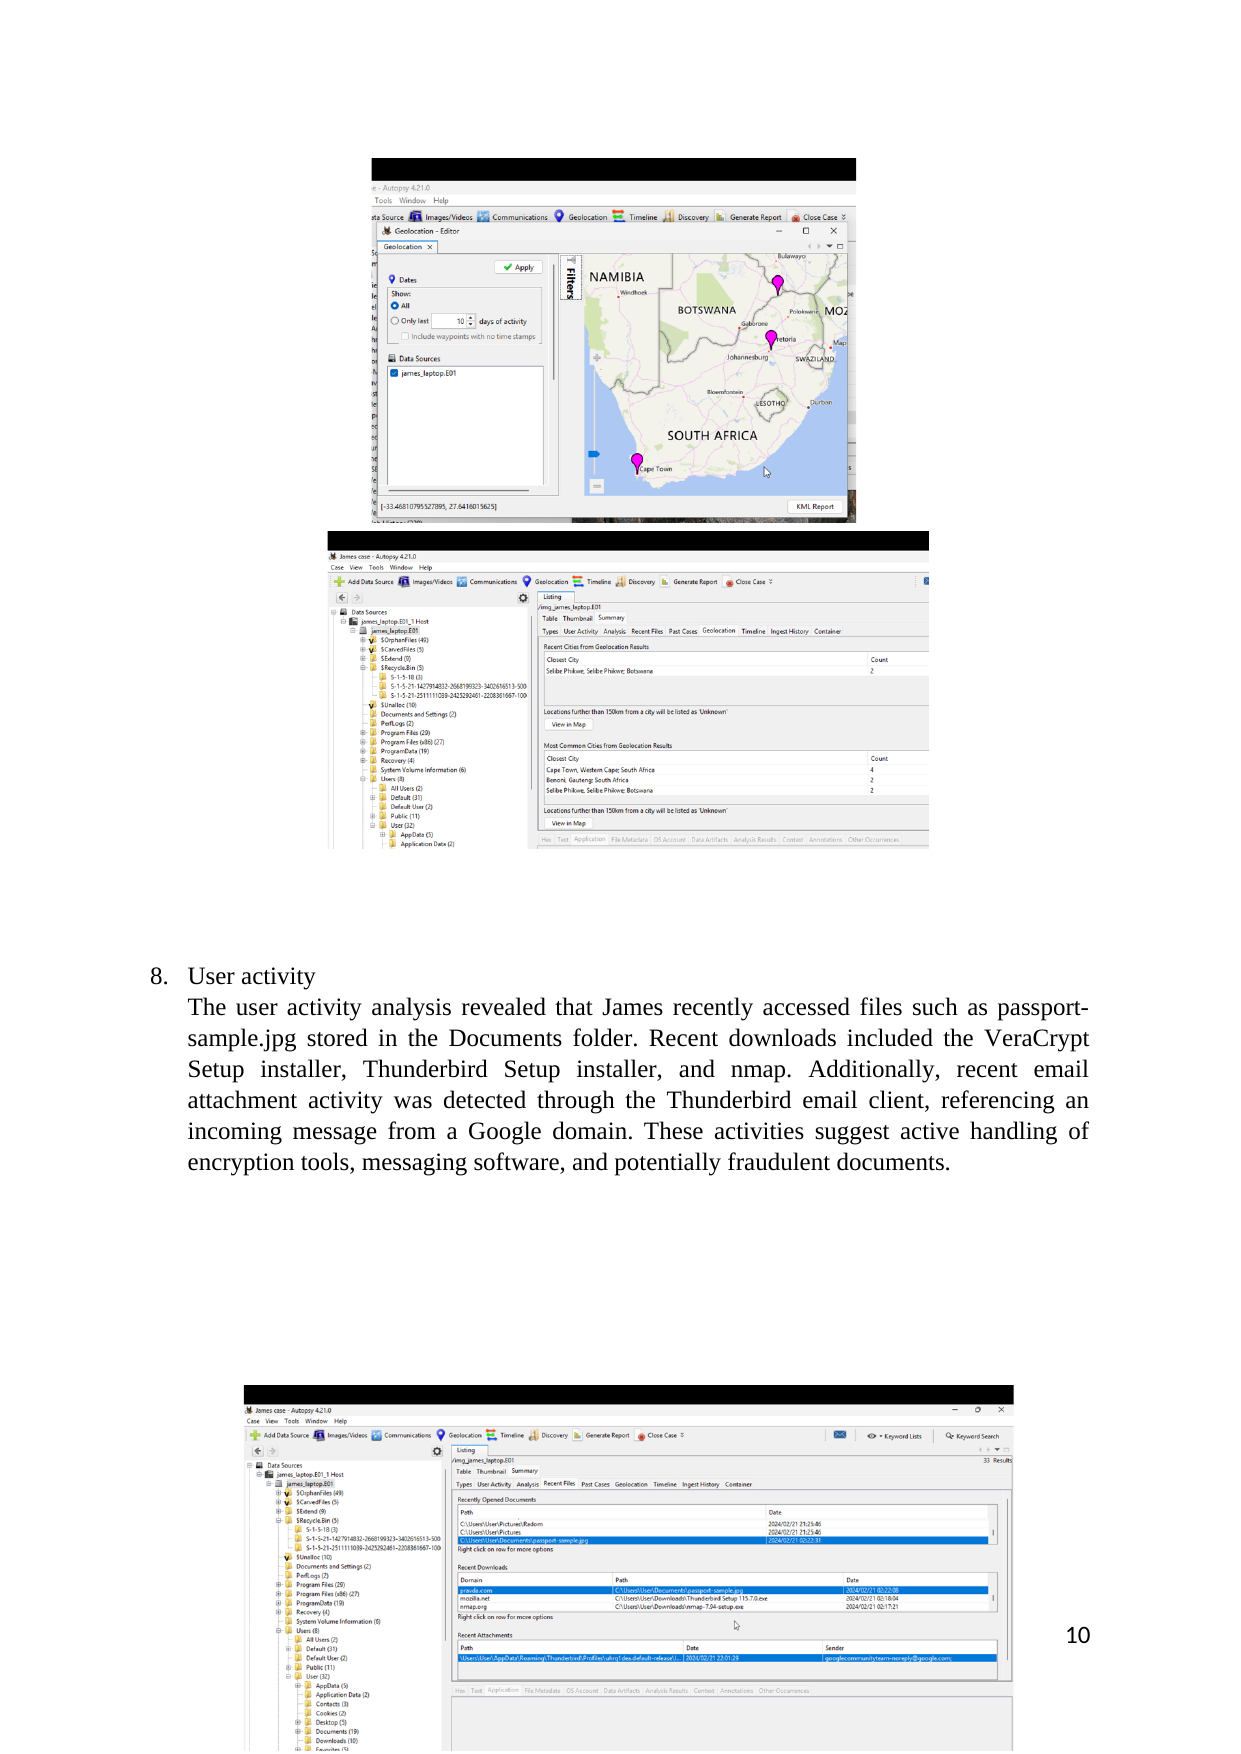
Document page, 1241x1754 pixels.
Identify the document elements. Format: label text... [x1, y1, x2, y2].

picture [371, 158, 857, 523]
picture [243, 1385, 1014, 1751]
picture [327, 531, 929, 849]
list The user activity analysis revealed that James recently accessed files such as passport-sample.jpg stored in the Documents folder. Recent downloads included the VeraCrypt Setup installer, Thunderbird Setup installer, and nmap. Additionally, recent email attachment activity was detected through the Thunderbird email client, referencing an incoming message from a Google domain. These activities suggest active handling of encryption tools, messaging software, and potentially fraudulent documents. [187, 992, 1090, 1176]
list User activity [150, 961, 1090, 990]
